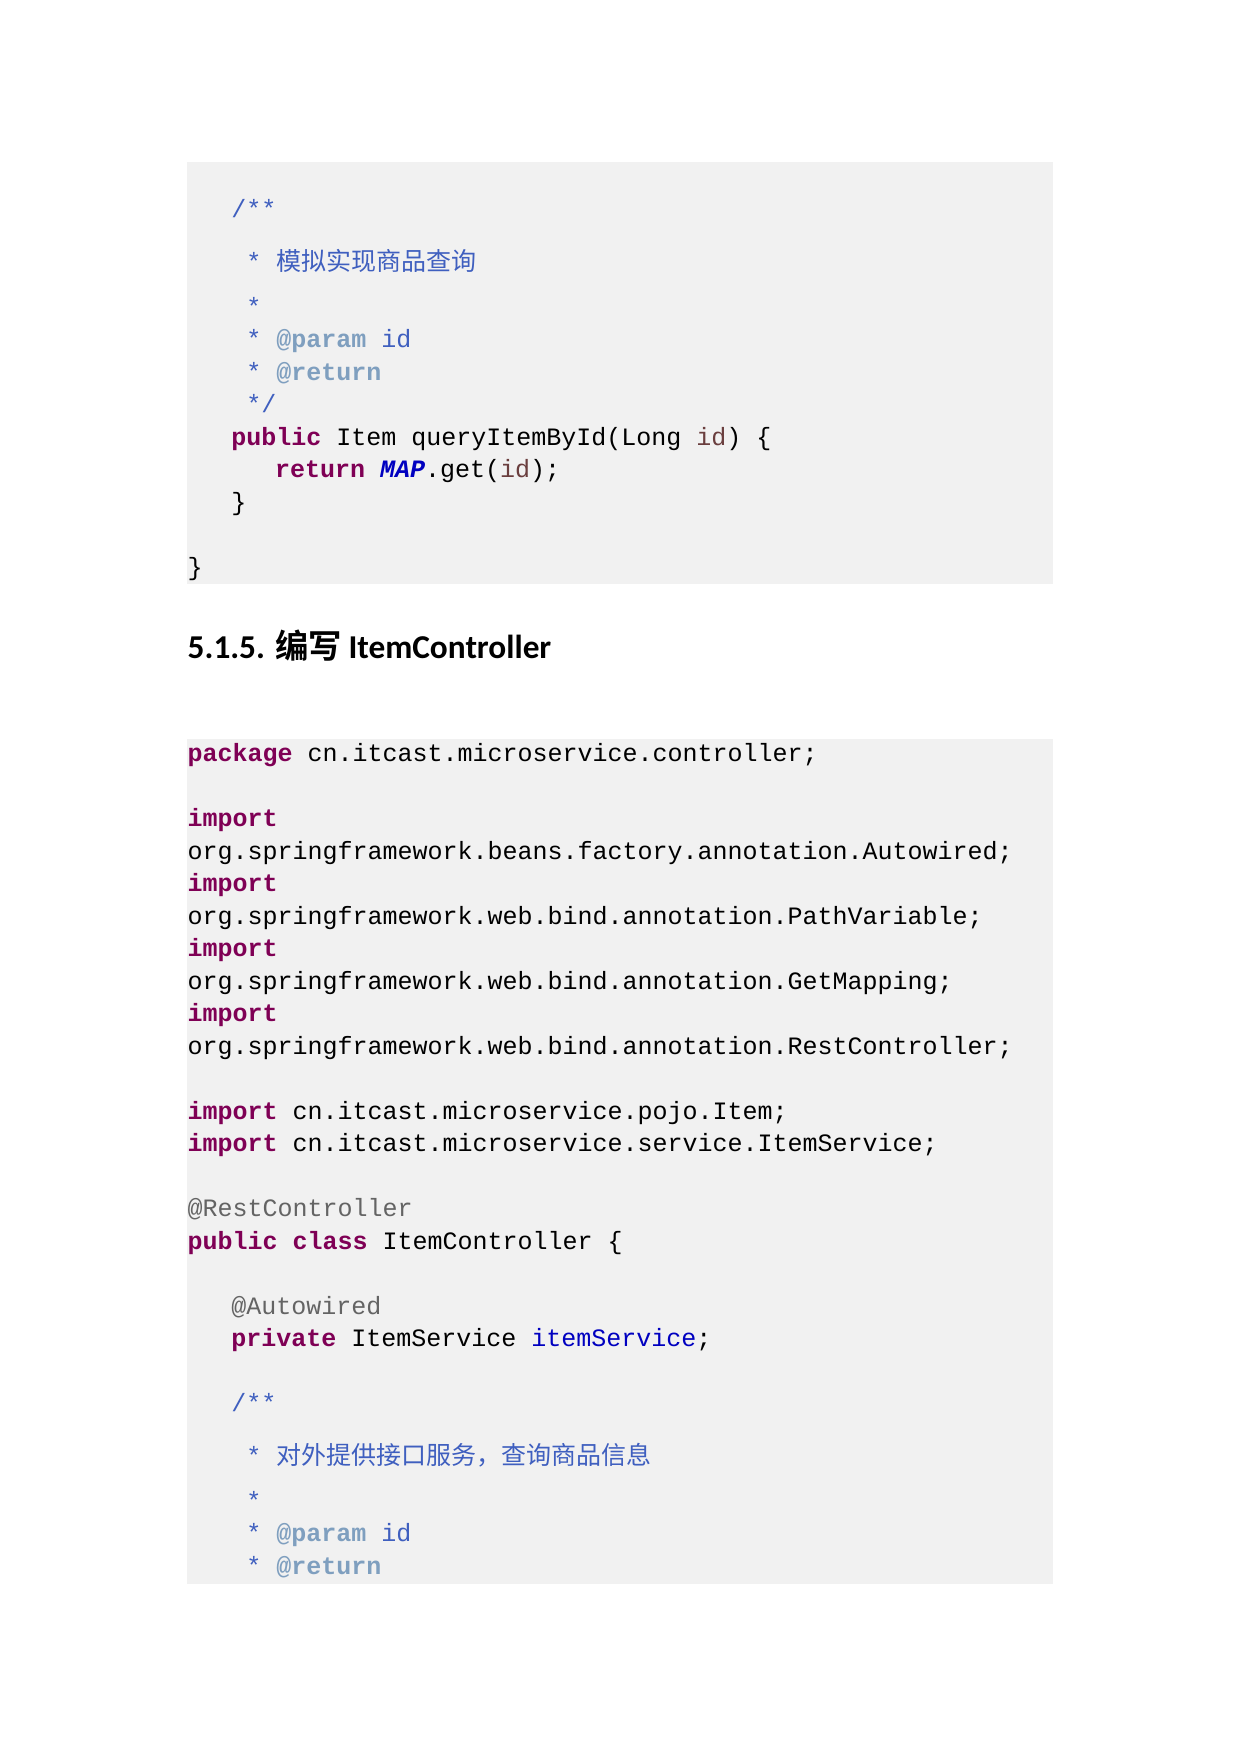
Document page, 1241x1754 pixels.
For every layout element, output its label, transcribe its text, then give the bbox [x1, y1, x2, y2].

subtitle 编写ItemController [187, 612, 1053, 677]
text package cn.itcast.microservice.controller; [187, 739, 1053, 771]
text import cn.itcast.microservice.pojo.Item; [187, 1096, 1053, 1129]
text public Item queryItemById(Long id) { [187, 422, 1053, 454]
text /** [187, 194, 1053, 227]
text * 对外提供接口服务，查询商品信息 [187, 1421, 1053, 1486]
text } [187, 552, 1053, 584]
text * 模拟实现商品查询 [187, 227, 1053, 292]
text * @param id [187, 324, 1053, 357]
text * @return [187, 1551, 1053, 1584]
text import org.springframework.web.bind.annotation.GetMapping; [187, 934, 1053, 999]
text return MAP.get(id); [187, 454, 1053, 487]
text * @return [187, 357, 1053, 389]
text * [187, 1486, 1053, 1519]
text public class ItemController { [187, 1226, 1053, 1259]
text import cn.itcast.microservice.service.ItemService; [187, 1129, 1053, 1161]
text } [187, 487, 1053, 519]
text import org.springframework.web.bind.annotation.RestController; [187, 999, 1053, 1064]
text @Autowired [187, 1291, 1053, 1324]
text private ItemService itemService; [187, 1324, 1053, 1356]
text import org.springframework.web.bind.annotation.PathVariable; [187, 869, 1053, 934]
text */ [187, 389, 1053, 422]
text * @param id [187, 1519, 1053, 1551]
text import org.springframework.beans.factory.annotation.Autowired; [187, 804, 1053, 869]
text /** [187, 1389, 1053, 1421]
text @RestController [187, 1194, 1053, 1226]
text * [187, 292, 1053, 324]
